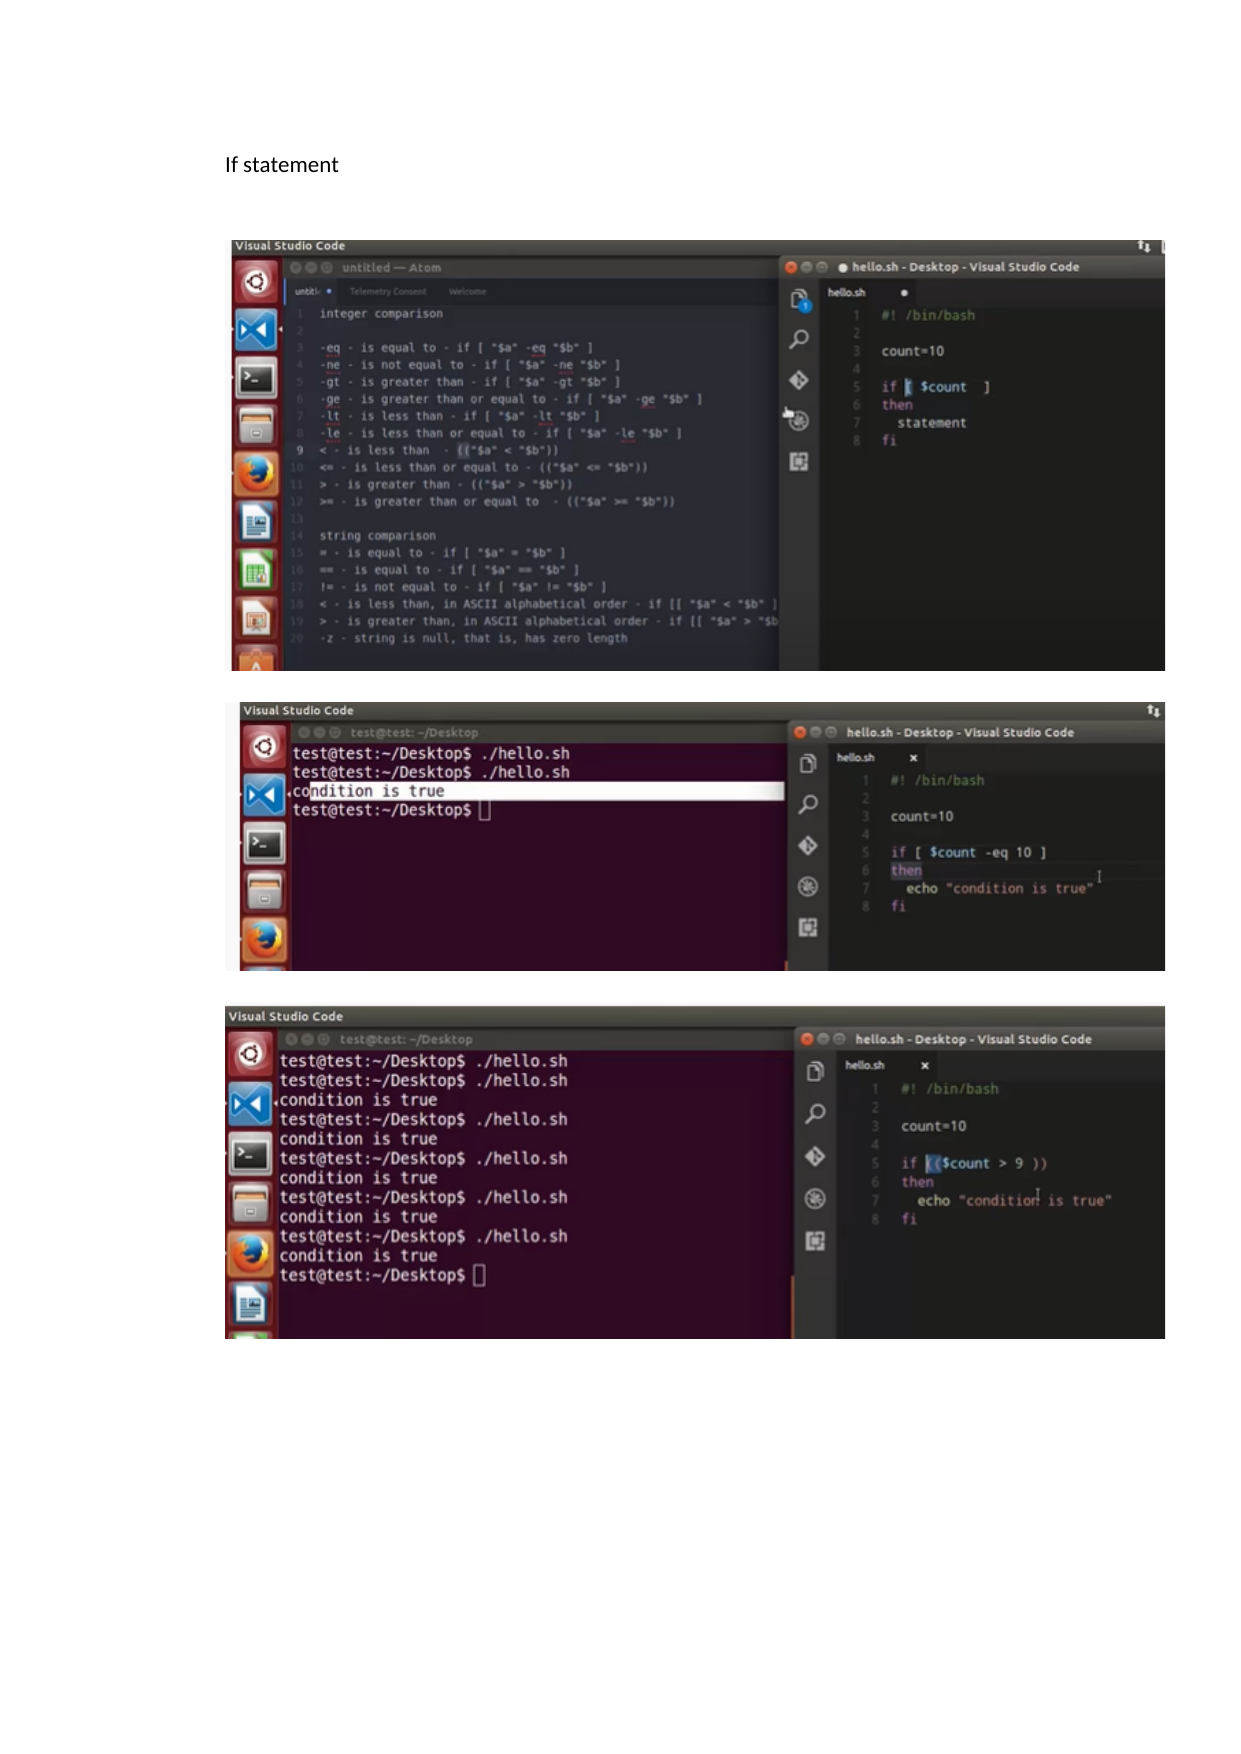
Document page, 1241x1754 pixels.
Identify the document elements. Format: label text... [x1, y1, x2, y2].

list If statement [225, 150, 1090, 178]
picture [225, 702, 1166, 971]
picture [225, 1002, 1166, 1339]
picture [225, 240, 1166, 671]
